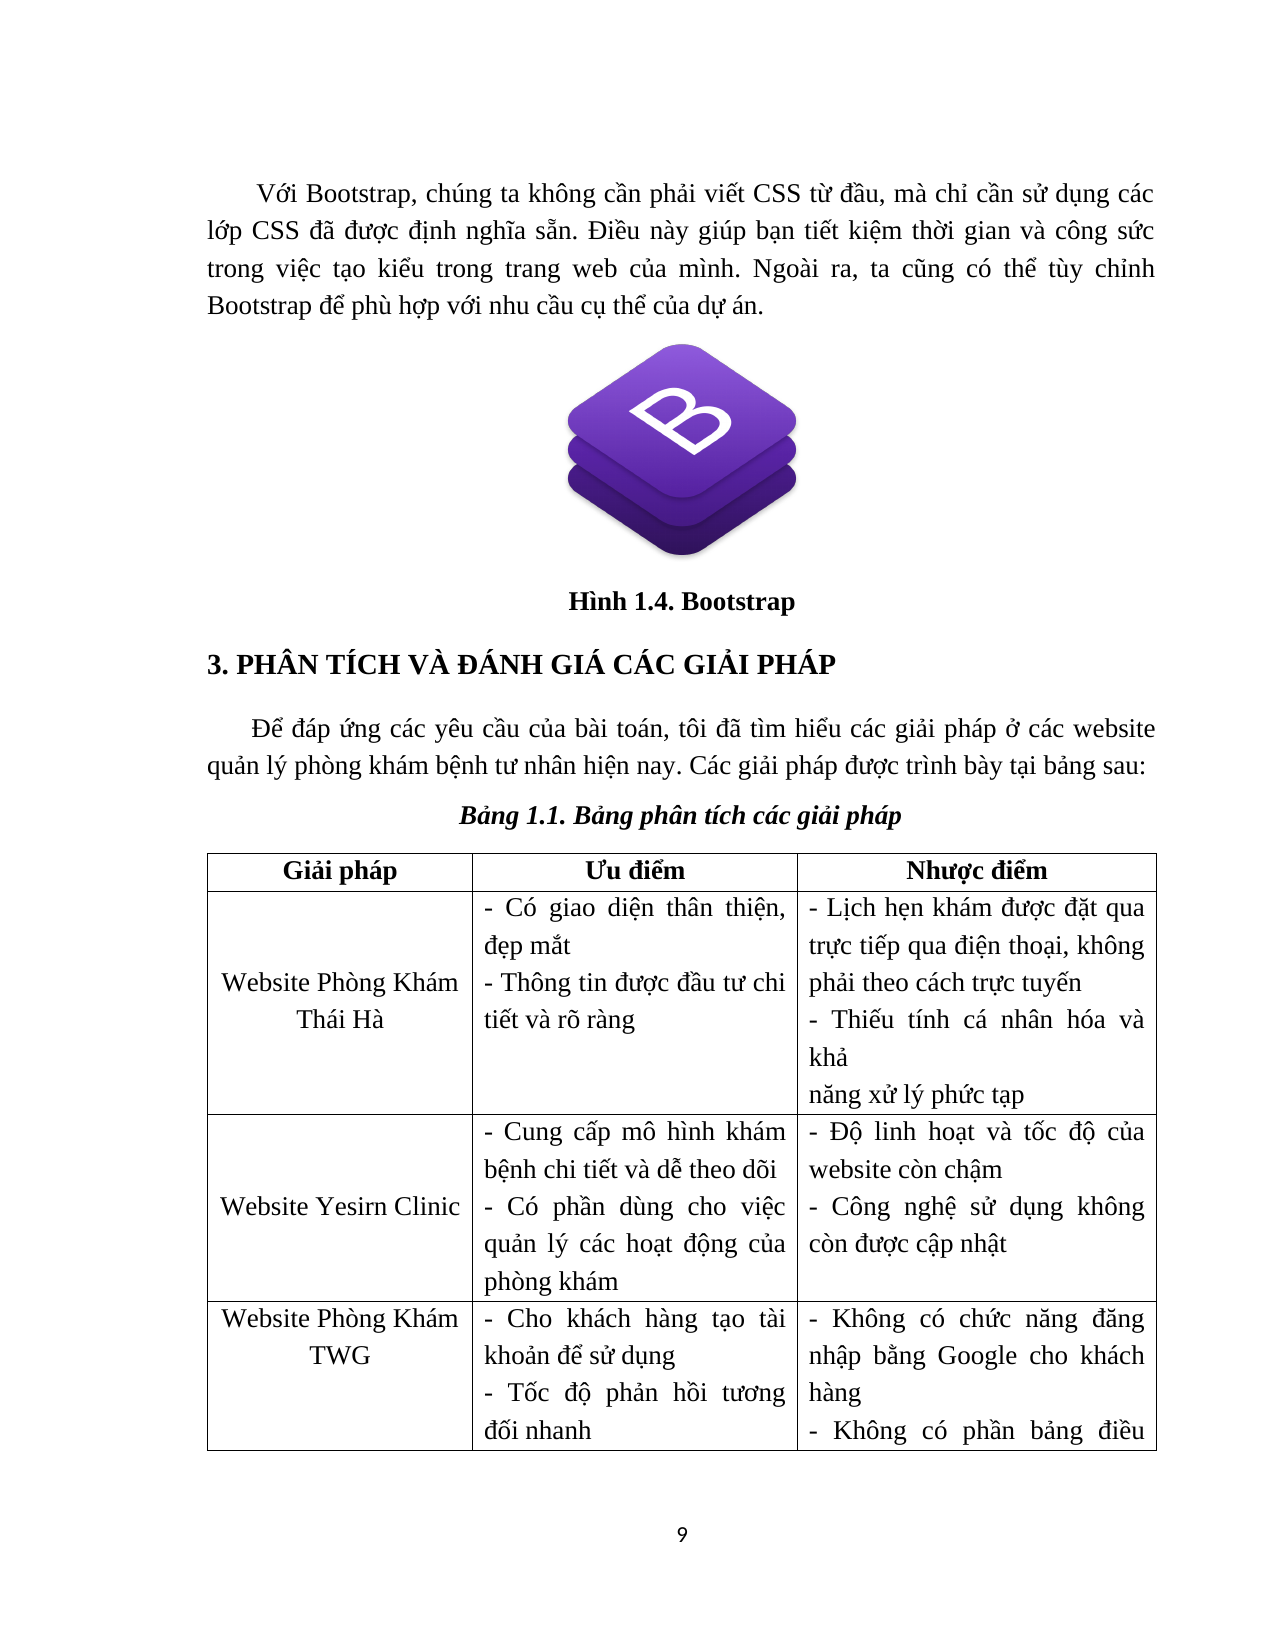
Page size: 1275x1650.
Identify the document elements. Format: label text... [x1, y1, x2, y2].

text Hình 1.4. Bootstrap [207, 584, 1157, 616]
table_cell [798, 1302, 1156, 1450]
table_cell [473, 1302, 797, 1450]
table_cell - Độ linh hoạt và tốc độ của website còn chậm - Công nghệ sử dụng không còn được cập nhật [798, 1115, 1156, 1301]
table_header Nhược điểm [798, 854, 1156, 891]
text Để đáp ứng các yêu cầu của bài toán, tôi đã tìm hiểu các giải pháp ở các website quản lý phòng khám bệnh tư nhân hiện nay. Các giải pháp được trình bày tại bảng sau: [207, 712, 1157, 781]
table_header Giải pháp [208, 854, 472, 891]
table_cell Website Yesirn Clinic [208, 1115, 472, 1301]
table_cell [208, 1302, 472, 1450]
text Với Bootstrap, chúng ta không cần phải viết CSS từ đầu, mà chỉ cần sử dụng các lớp CSS đã được định nghĩa sẵn. Điều này giúp bạn tiết kiệm thời gian và công sức trong việc tạo kiểu trong trang web của mình. Ngoài ra, ta cũng có thể tùy chỉnh Bootstrap để phù hợp với nhu cầu cụ thể của dự án. [207, 177, 1157, 320]
picture [548, 338, 815, 563]
text Bảng 1.1. Bảng phân tích các giải pháp [207, 799, 1157, 830]
table_header Ưu điểm [473, 854, 797, 891]
table_cell - Có giao diện thân thiện, đẹp mắt - Thông tin được đầu tư chi tiết và rõ ràng [473, 892, 797, 1114]
table_cell Website Phòng Khám Thái Hà [208, 892, 472, 1114]
subtitle 3. PHÂN TÍCH VÀ ĐÁNH GIÁ CÁC GIẢI PHÁP [207, 647, 1157, 680]
table_cell - Cung cấp mô hình khám bệnh chi tiết và dễ theo dõi - Có phần dùng cho việc quản lý các hoạt động của phòng khám [473, 1115, 797, 1301]
table_cell - Lịch hẹn khám được đặt qua trực tiếp qua điện thoại, không phải theo cách trực tuyến - Thiếu tính cá nhân hóa và khả năng xử lý phức tạp [798, 892, 1156, 1114]
